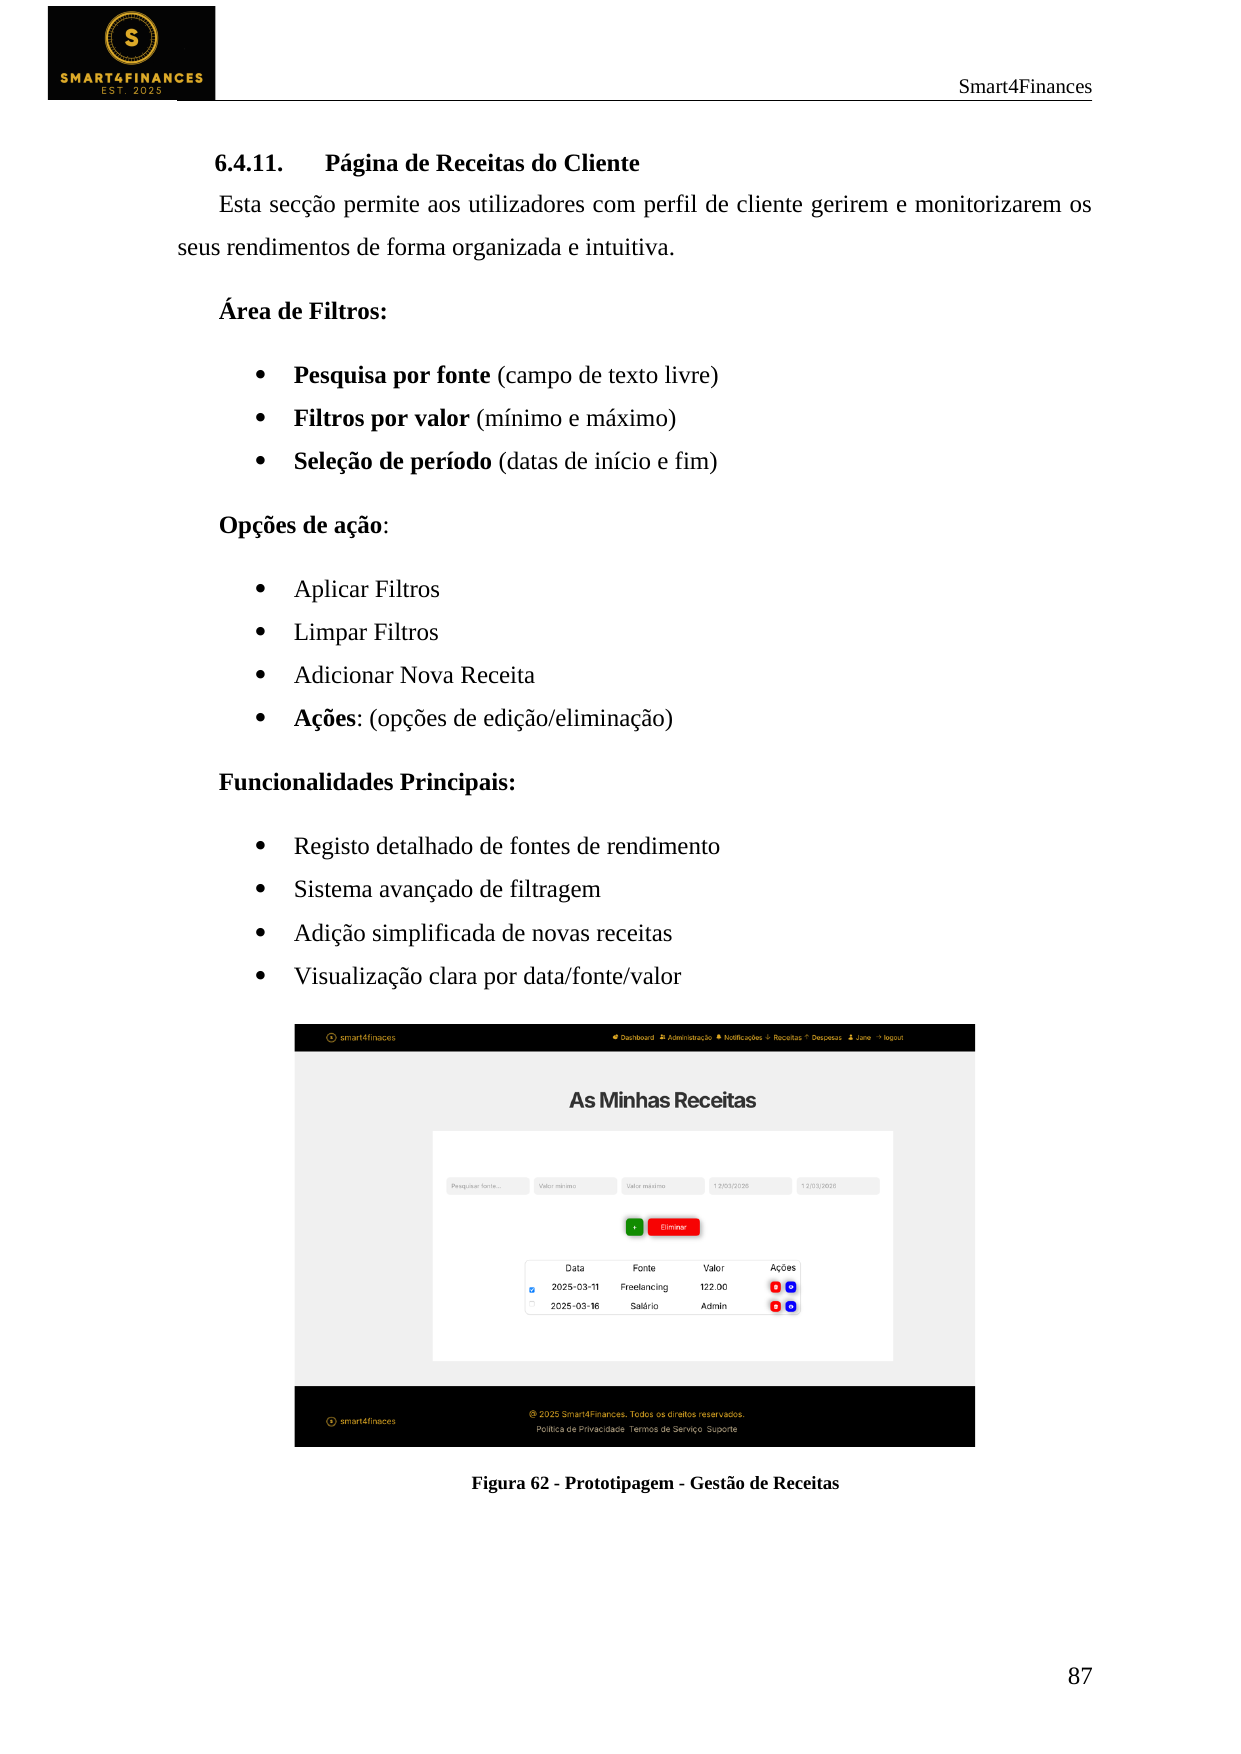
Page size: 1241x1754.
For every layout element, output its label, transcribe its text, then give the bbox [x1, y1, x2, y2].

text Opções de ação: [177, 510, 1092, 539]
subtitle Página de Receitas do Cliente [214, 148, 1092, 176]
list Seleção de período (datas de início e fim) [256, 446, 1092, 475]
list Aplicar Filtros [256, 574, 1092, 603]
picture [47, 6, 216, 100]
list Adição simplificada de novas receitas [256, 918, 1092, 946]
text Área de Filtros: [177, 296, 1092, 325]
list Sistema avançado de filtragem [256, 874, 1092, 903]
list Visualização clara por data/fonte/valor [256, 961, 1092, 989]
list Pesquisa por fonte (campo de texto livre) [256, 360, 1092, 389]
list Adicionar Nova Receita [256, 660, 1092, 689]
list Registo detalhado de fontes de rendimento [256, 831, 1092, 860]
picture [294, 1024, 976, 1447]
list Filtros por valor (mínimo e máximo) [256, 403, 1092, 432]
text Funcionalidades Principais: [177, 767, 1092, 796]
list Limpar Filtros [256, 617, 1092, 646]
text Esta secção permite aos utilizadores com perfil de cliente gerirem e monitorizarem os seus rendimentos de forma organizada e intuitiva. [177, 189, 1092, 261]
list Ações: (opções de edição/eliminação) [256, 703, 1092, 732]
